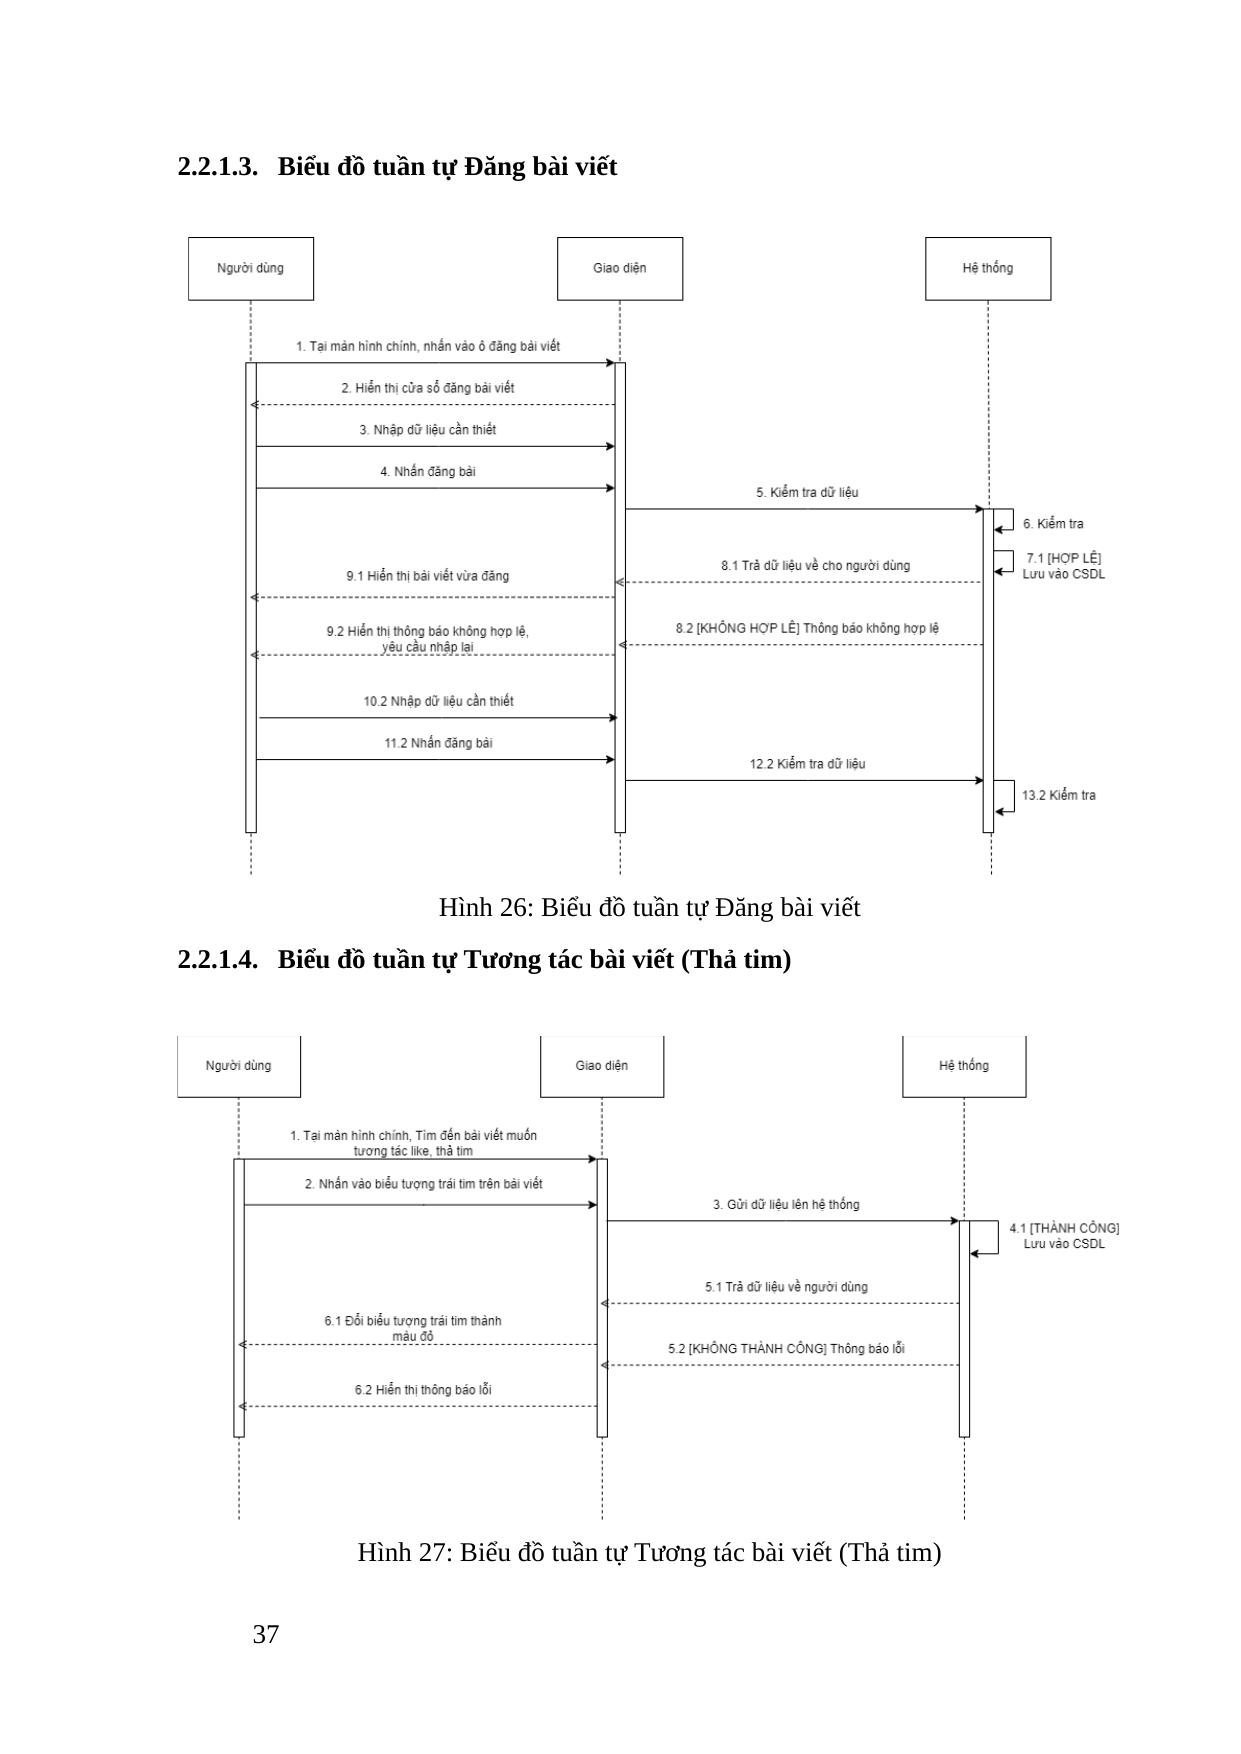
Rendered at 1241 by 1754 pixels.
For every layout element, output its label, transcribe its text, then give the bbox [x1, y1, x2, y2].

picture [177, 1036, 1122, 1521]
text Hình 26: Biểu đồ tuần tự Đăng bài viết [177, 891, 1122, 922]
subtitle Biểu đồ tuần tự Tương tác bài viết (Thả tim) [177, 943, 1122, 974]
subtitle Biểu đồ tuần tự Đăng bài viết [177, 150, 1122, 181]
text Hình 27: Biểu đồ tuần tự Tương tác bài viết (Thả tim) [177, 1536, 1122, 1567]
picture [188, 237, 1112, 876]
